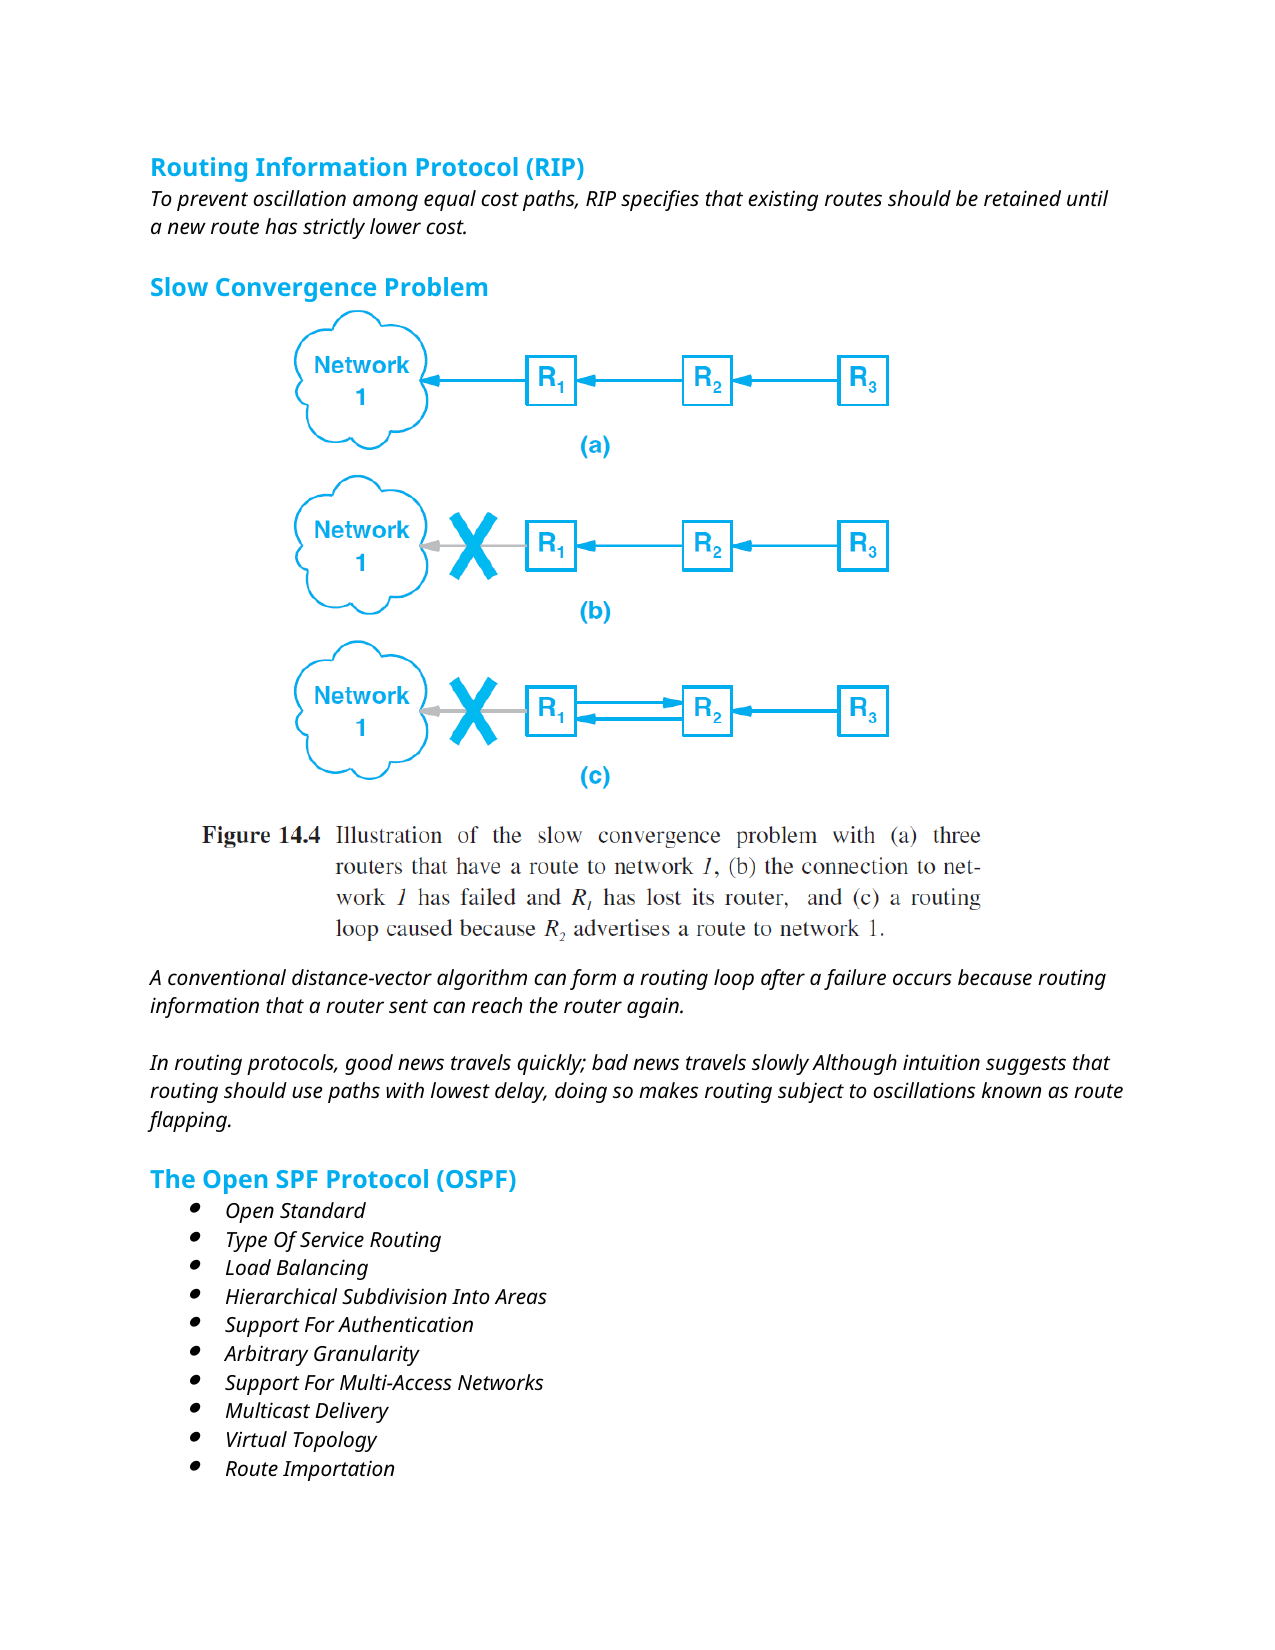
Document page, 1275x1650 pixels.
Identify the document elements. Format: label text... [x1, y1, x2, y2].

list Load Balancing [187, 1253, 1125, 1282]
list Open Standard [187, 1196, 1125, 1225]
text In routing protocols, good news travels quickly; bad news travels slowly Although intuition suggests that routing should use paths with lowest delay, doing so makes routing subject to oscillations known as route flapping. [150, 1048, 1125, 1133]
list Multicast Delivery [187, 1397, 1125, 1425]
text To prevent oscillation among equal cost paths, RIP specifies that existing routes should be retained until a new route has strictly lower cost. [150, 184, 1125, 241]
list Hierarchical Subdivision Into Areas [187, 1282, 1125, 1311]
list Virtual Topology [187, 1425, 1125, 1454]
text The Open SPF Protocol (OSPF) [150, 1162, 1125, 1196]
list Type Of Service Routing [187, 1225, 1125, 1253]
list Support For Authentication [187, 1311, 1125, 1339]
list Support For Multi-Access Networks [187, 1368, 1125, 1397]
text A conventional distance-vector algorithm can form a routing loop after a failure occurs because routing information that a router sent can reach the router again. [150, 963, 1125, 1020]
list Arbitrary Granularity [187, 1339, 1125, 1368]
text Routing Information Protocol (RIP) [150, 150, 1125, 184]
text Slow Convergence Problem [150, 269, 1125, 303]
list Route Importation [187, 1454, 1125, 1482]
